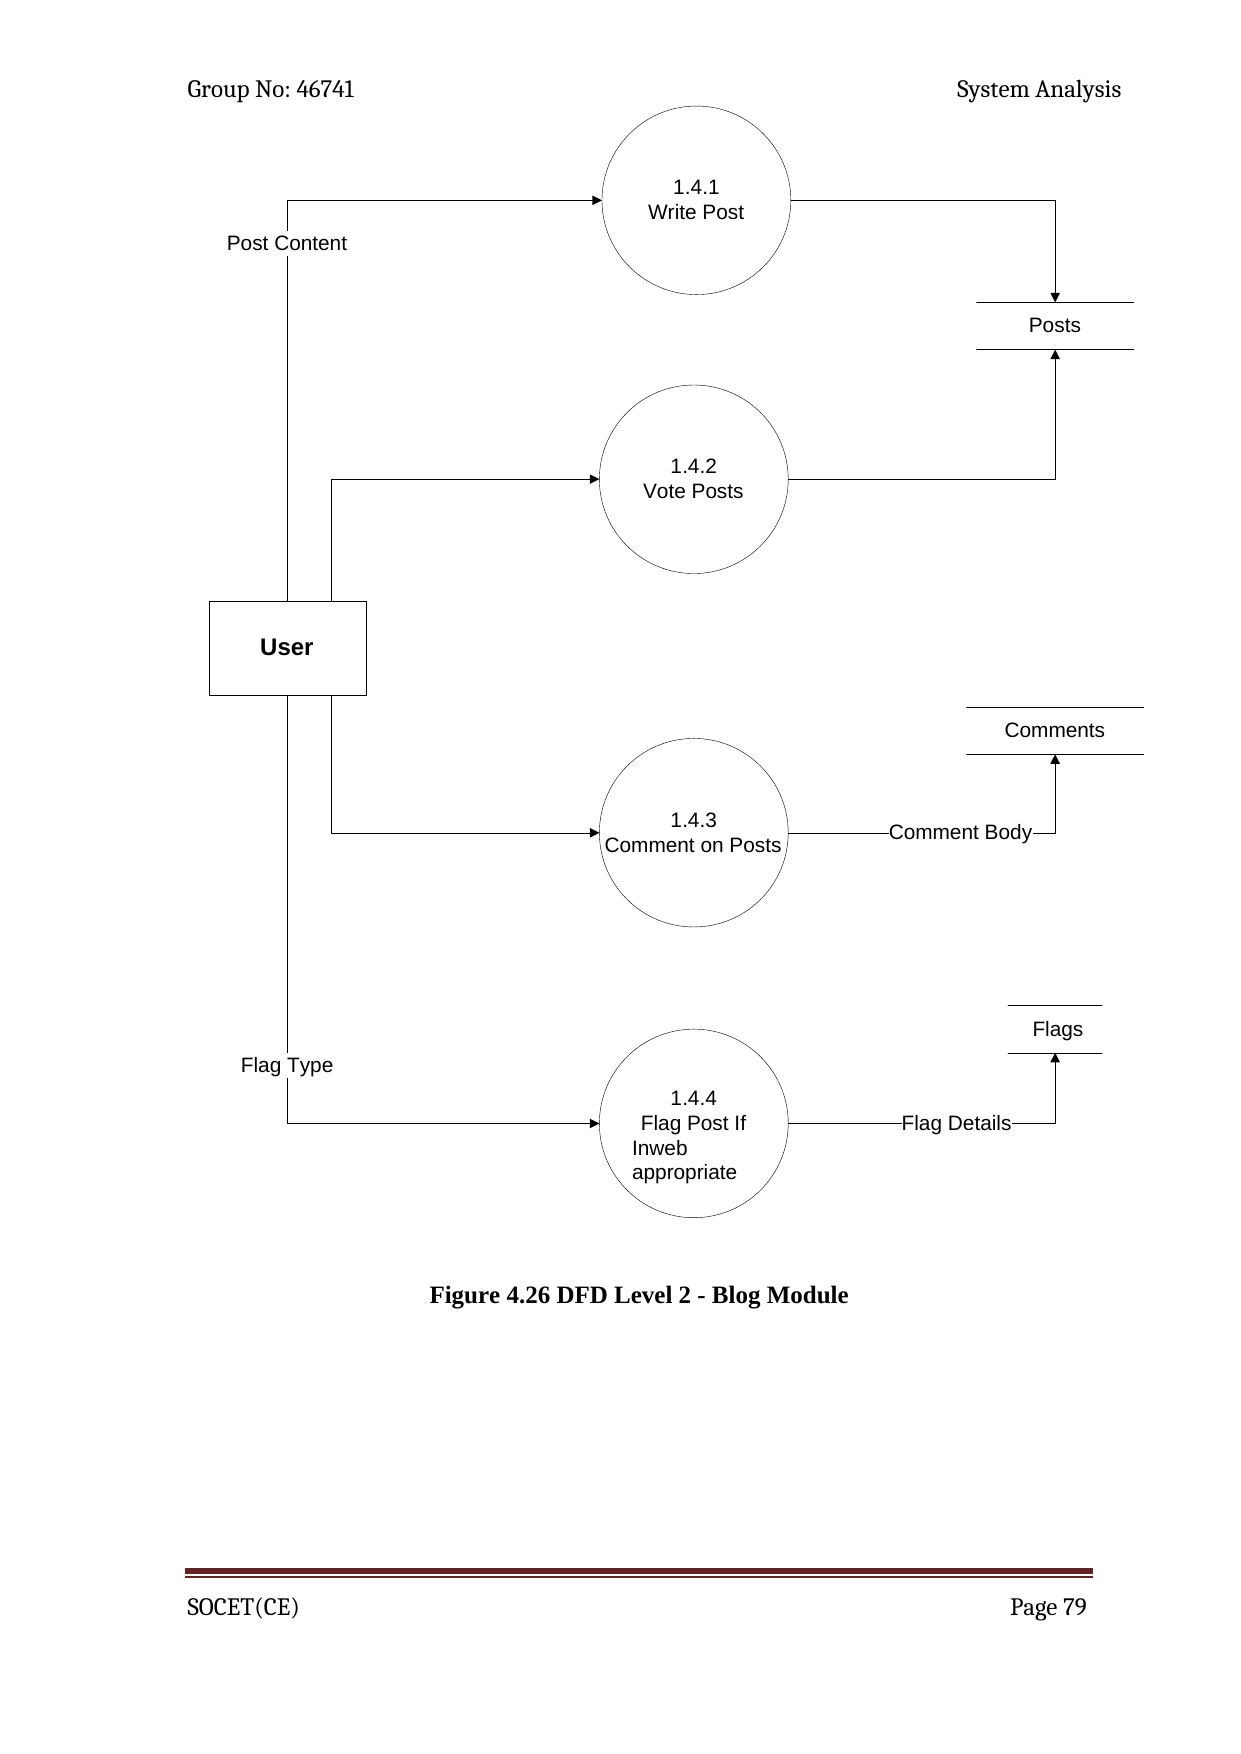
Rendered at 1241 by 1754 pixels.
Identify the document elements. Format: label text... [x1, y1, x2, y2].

text Figure 4.26 DFD Level 2 - Blog Module [187, 1280, 849, 1309]
